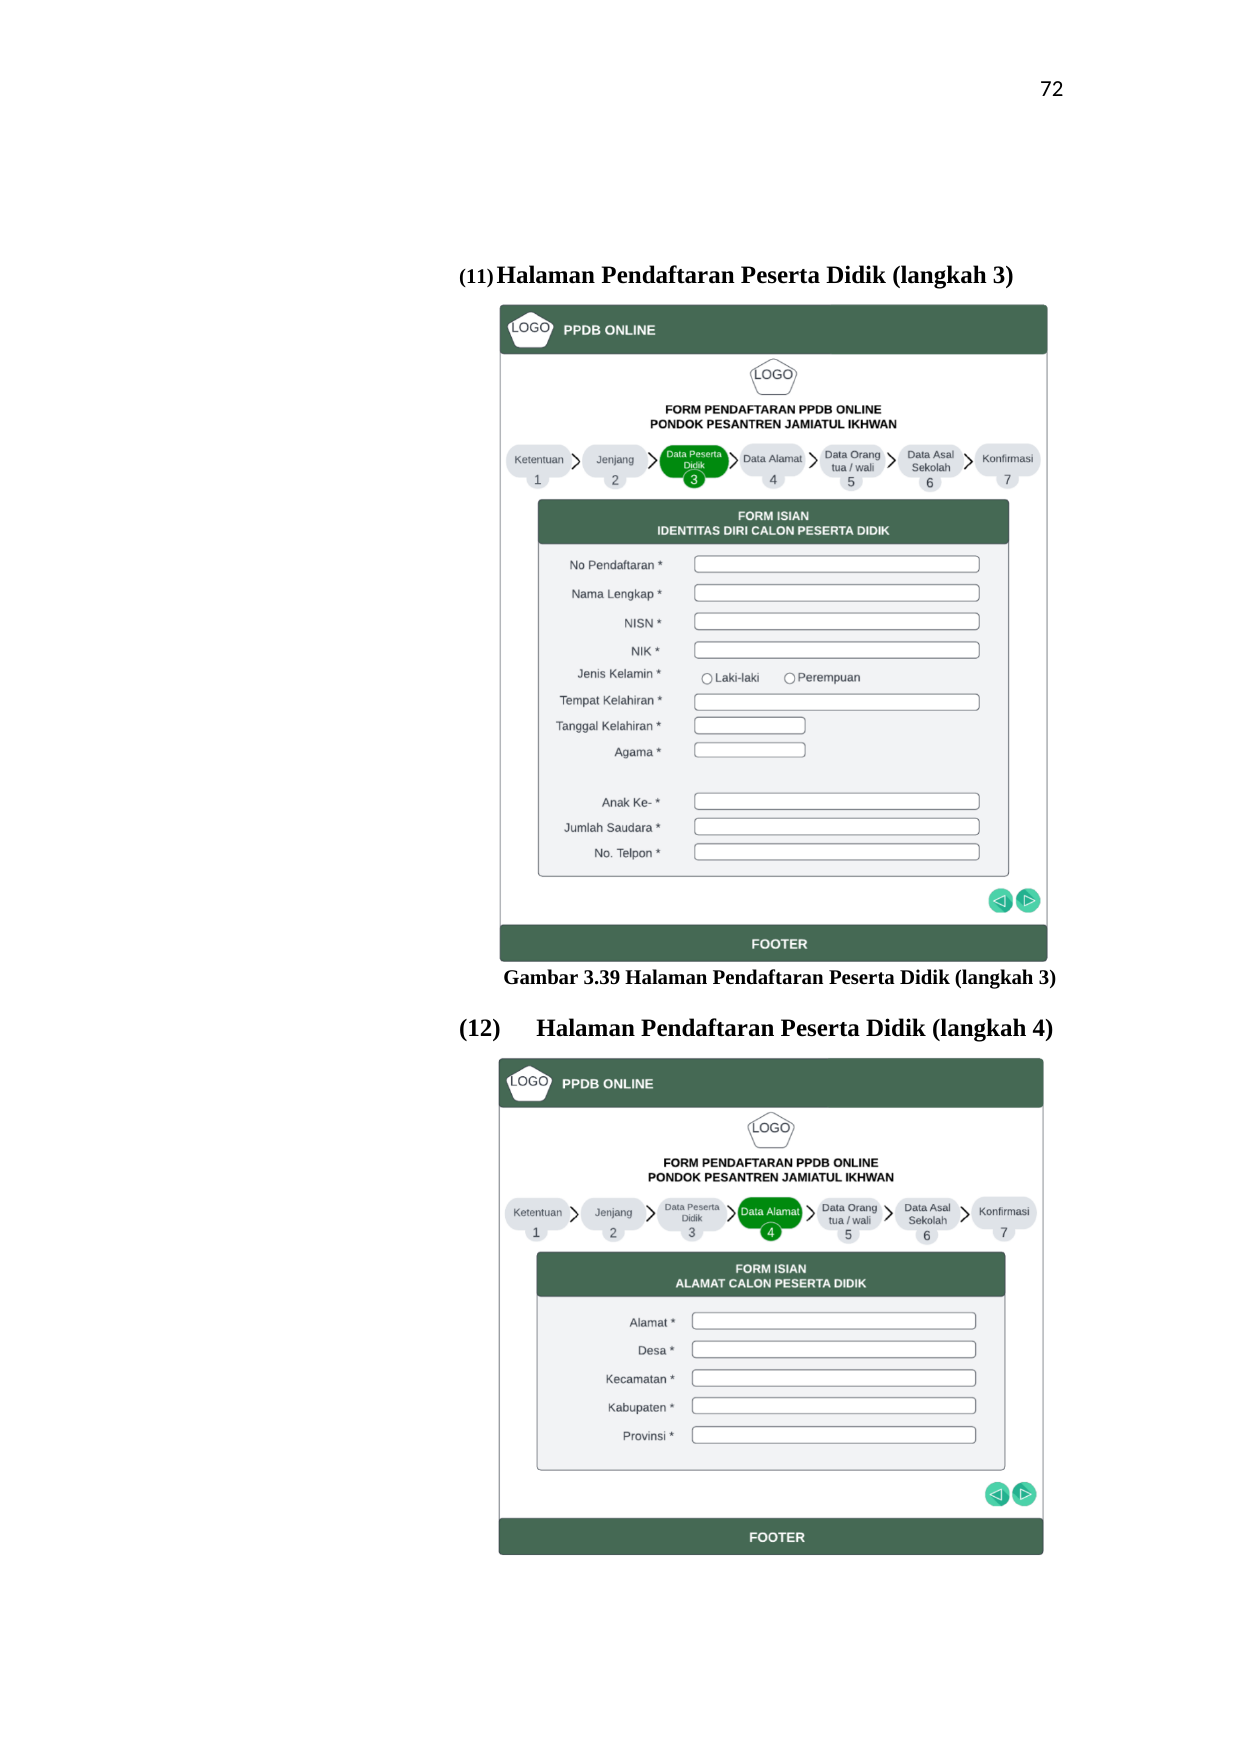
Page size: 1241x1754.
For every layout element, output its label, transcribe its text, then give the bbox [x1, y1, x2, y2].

list Halaman Pendaftaran Peserta Didik (langkah 3) [459, 260, 1063, 289]
picture [496, 303, 1050, 966]
list Halaman Pendaftaran Peserta Didik (langkah 4) [459, 1013, 1063, 1042]
list Gambar 3.39 Halaman Pendaftaran Peserta Didik (langkah 3) [496, 965, 1063, 989]
picture [496, 1056, 1048, 1557]
